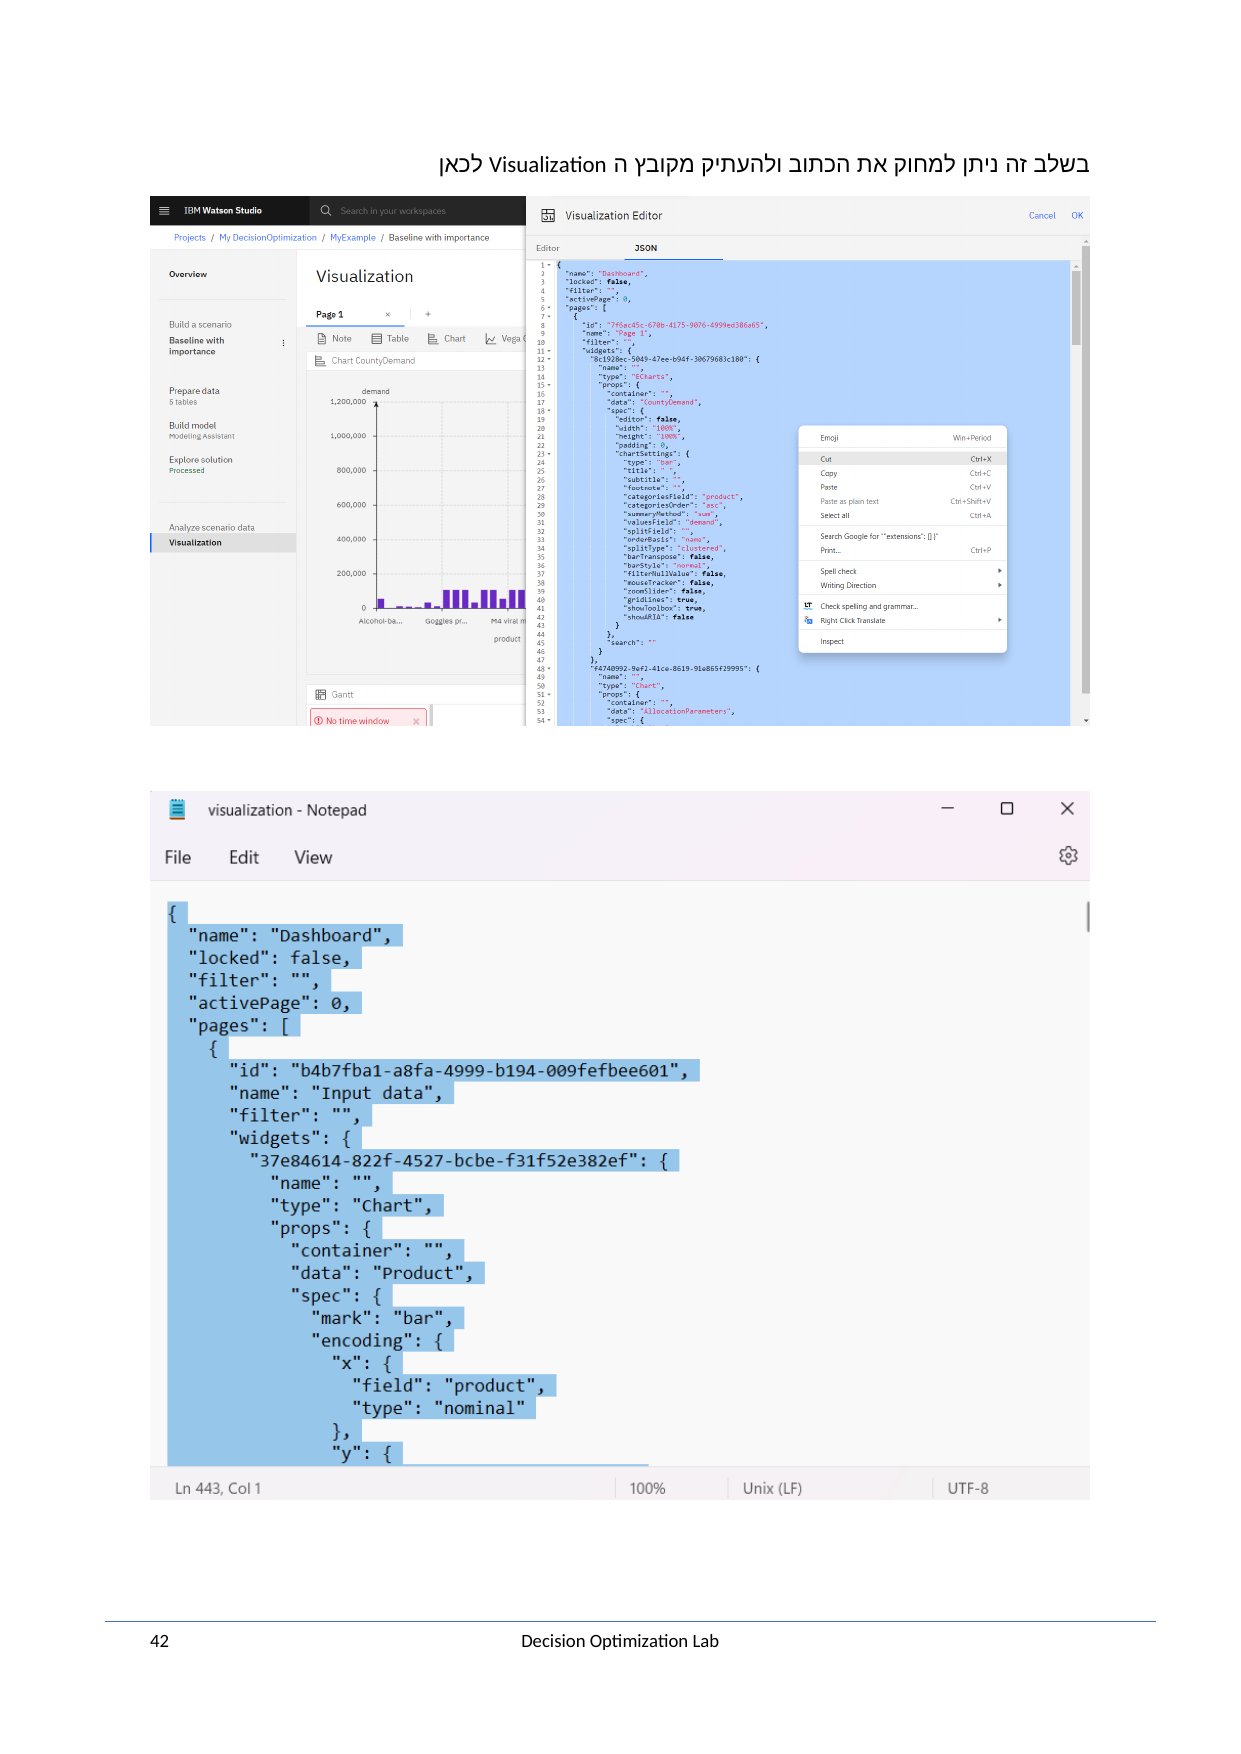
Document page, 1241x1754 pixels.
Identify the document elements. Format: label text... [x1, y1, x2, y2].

picture [150, 791, 1090, 1500]
picture [150, 196, 1090, 726]
text בשלב זה ניתן למחוק את הכתוב ולהעתיק מקובץ ה Visualization לכאן [150, 150, 1090, 178]
